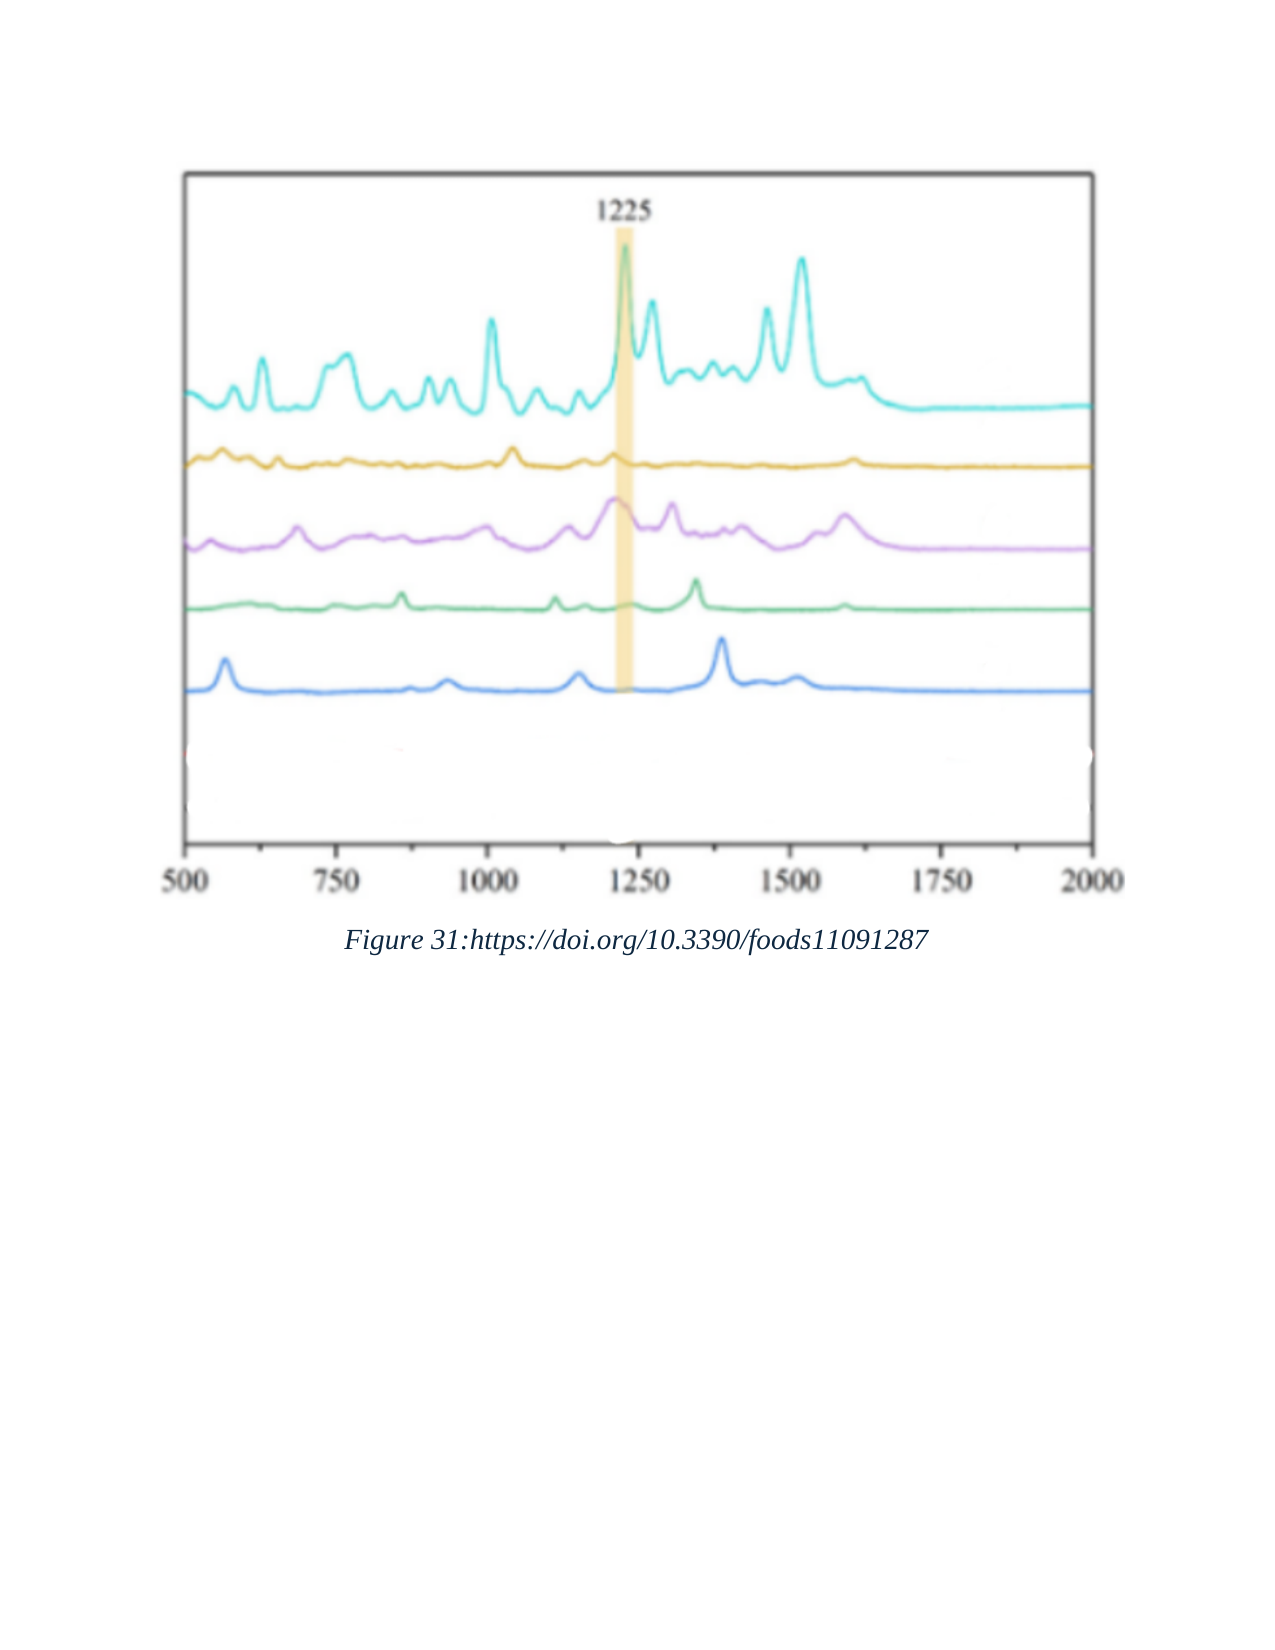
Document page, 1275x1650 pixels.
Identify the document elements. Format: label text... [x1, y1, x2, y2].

picture [150, 150, 1125, 900]
text Figure 31:https://doi.org/10.3390/foods11091287 [150, 922, 1125, 955]
